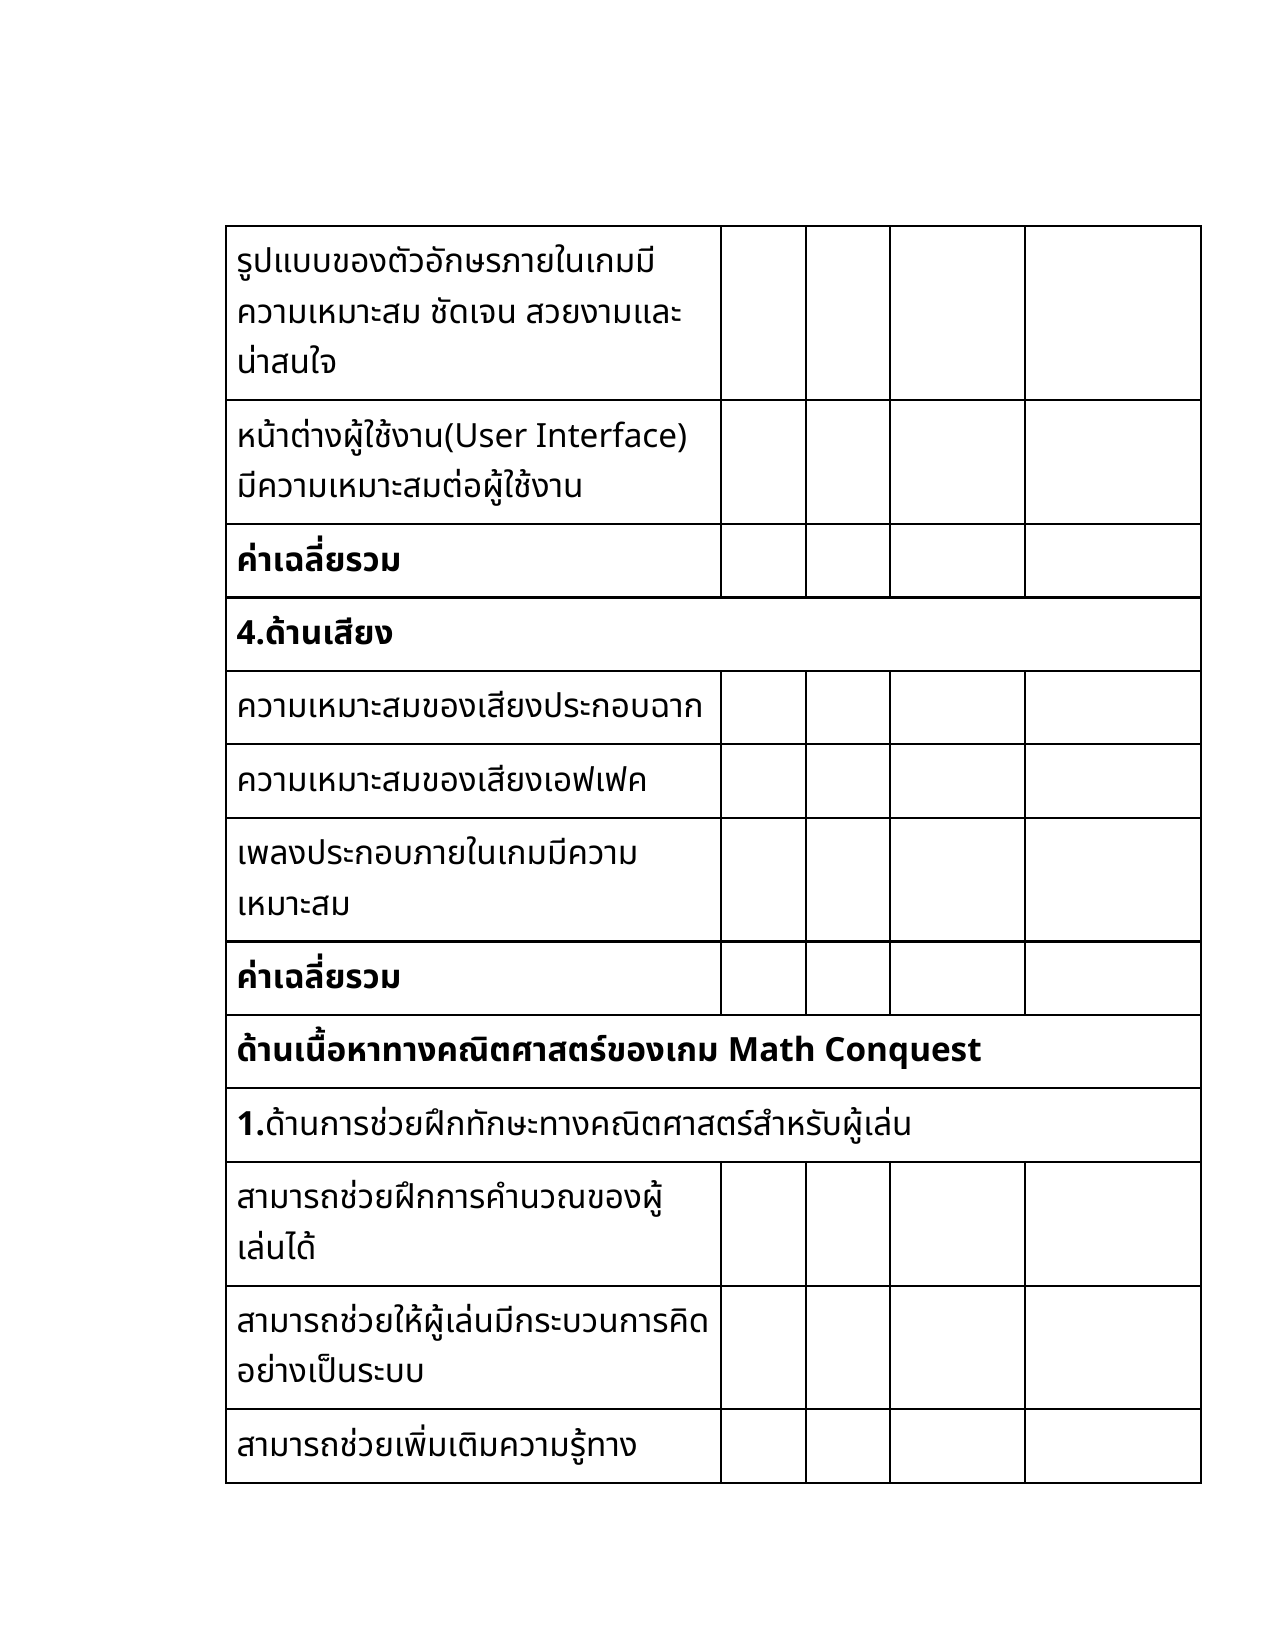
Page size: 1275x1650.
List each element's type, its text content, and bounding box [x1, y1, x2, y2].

table_cell สามารถช่วยฝึกการคำนวณของผู้เล่นได้ [227, 1163, 720, 1284]
table_cell [891, 401, 1024, 523]
table_cell [807, 672, 889, 743]
table_cell [807, 525, 889, 596]
table_cell [807, 1163, 889, 1284]
table_cell [722, 819, 805, 940]
table_cell [891, 745, 1024, 817]
table_cell 4.ด้านเสียง [227, 599, 1200, 670]
table_cell [722, 672, 805, 743]
table_cell [891, 227, 1024, 399]
table_cell [891, 1163, 1024, 1284]
table_cell [1026, 401, 1200, 523]
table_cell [227, 1410, 720, 1482]
table_cell [891, 1410, 1024, 1482]
table_cell [722, 401, 805, 523]
table_cell ค่าเฉลี่ยรวม [227, 525, 720, 596]
table_cell รูปแบบของตัวอักษรภายในเกมมีความเหมาะสม ชัดเจน สวยงามและน่าสนใจ [227, 227, 720, 399]
table_cell [807, 1287, 889, 1408]
table_cell ด้านเนื้อหาทางคณิตศาสตร์ของเกม Math Conquest [227, 1016, 1200, 1087]
table_cell [1026, 745, 1200, 817]
table_cell [722, 1287, 805, 1408]
table_cell ค่าเฉลี่ยรวม [227, 943, 720, 1014]
table_cell [722, 943, 805, 1014]
table_cell [891, 819, 1024, 940]
table_cell [1026, 1287, 1200, 1408]
table_cell [1026, 227, 1200, 399]
table_cell [891, 525, 1024, 596]
table_cell [722, 227, 805, 399]
table_cell [807, 1410, 889, 1482]
table_cell [1026, 525, 1200, 596]
table_cell [807, 745, 889, 817]
table_cell [1026, 943, 1200, 1014]
table_cell [891, 672, 1024, 743]
table_cell ความเหมาะสมของเสียงเอฟเฟค [227, 745, 720, 817]
table_cell [722, 1410, 805, 1482]
table_cell [1026, 819, 1200, 940]
table_cell [722, 745, 805, 817]
table_cell [722, 525, 805, 596]
table_cell [1026, 1163, 1200, 1284]
table_cell ความเหมาะสมของเสียงประกอบฉาก [227, 672, 720, 743]
table_cell [891, 1287, 1024, 1408]
table_cell 1.ด้านการช่วยฝึกทักษะทางคณิตศาสตร์สำหรับผู้เล่น [227, 1089, 1200, 1161]
table_cell เพลงประกอบภายในเกมมีความเหมาะสม [227, 819, 720, 940]
table_cell [722, 1163, 805, 1284]
table_cell [1026, 672, 1200, 743]
table_cell [807, 943, 889, 1014]
table_cell สามารถช่วยให้ผู้เล่นมีกระบวนการคิดอย่างเป็นระบบ [227, 1287, 720, 1408]
table_cell [807, 819, 889, 940]
table_cell [807, 401, 889, 523]
table_cell หน้าต่างผู้ใช้งาน(User Interface) มีความเหมาะสมต่อผู้ใช้งาน [227, 401, 720, 523]
table_cell [1026, 1410, 1200, 1482]
table_cell [807, 227, 889, 399]
table_cell [891, 943, 1024, 1014]
